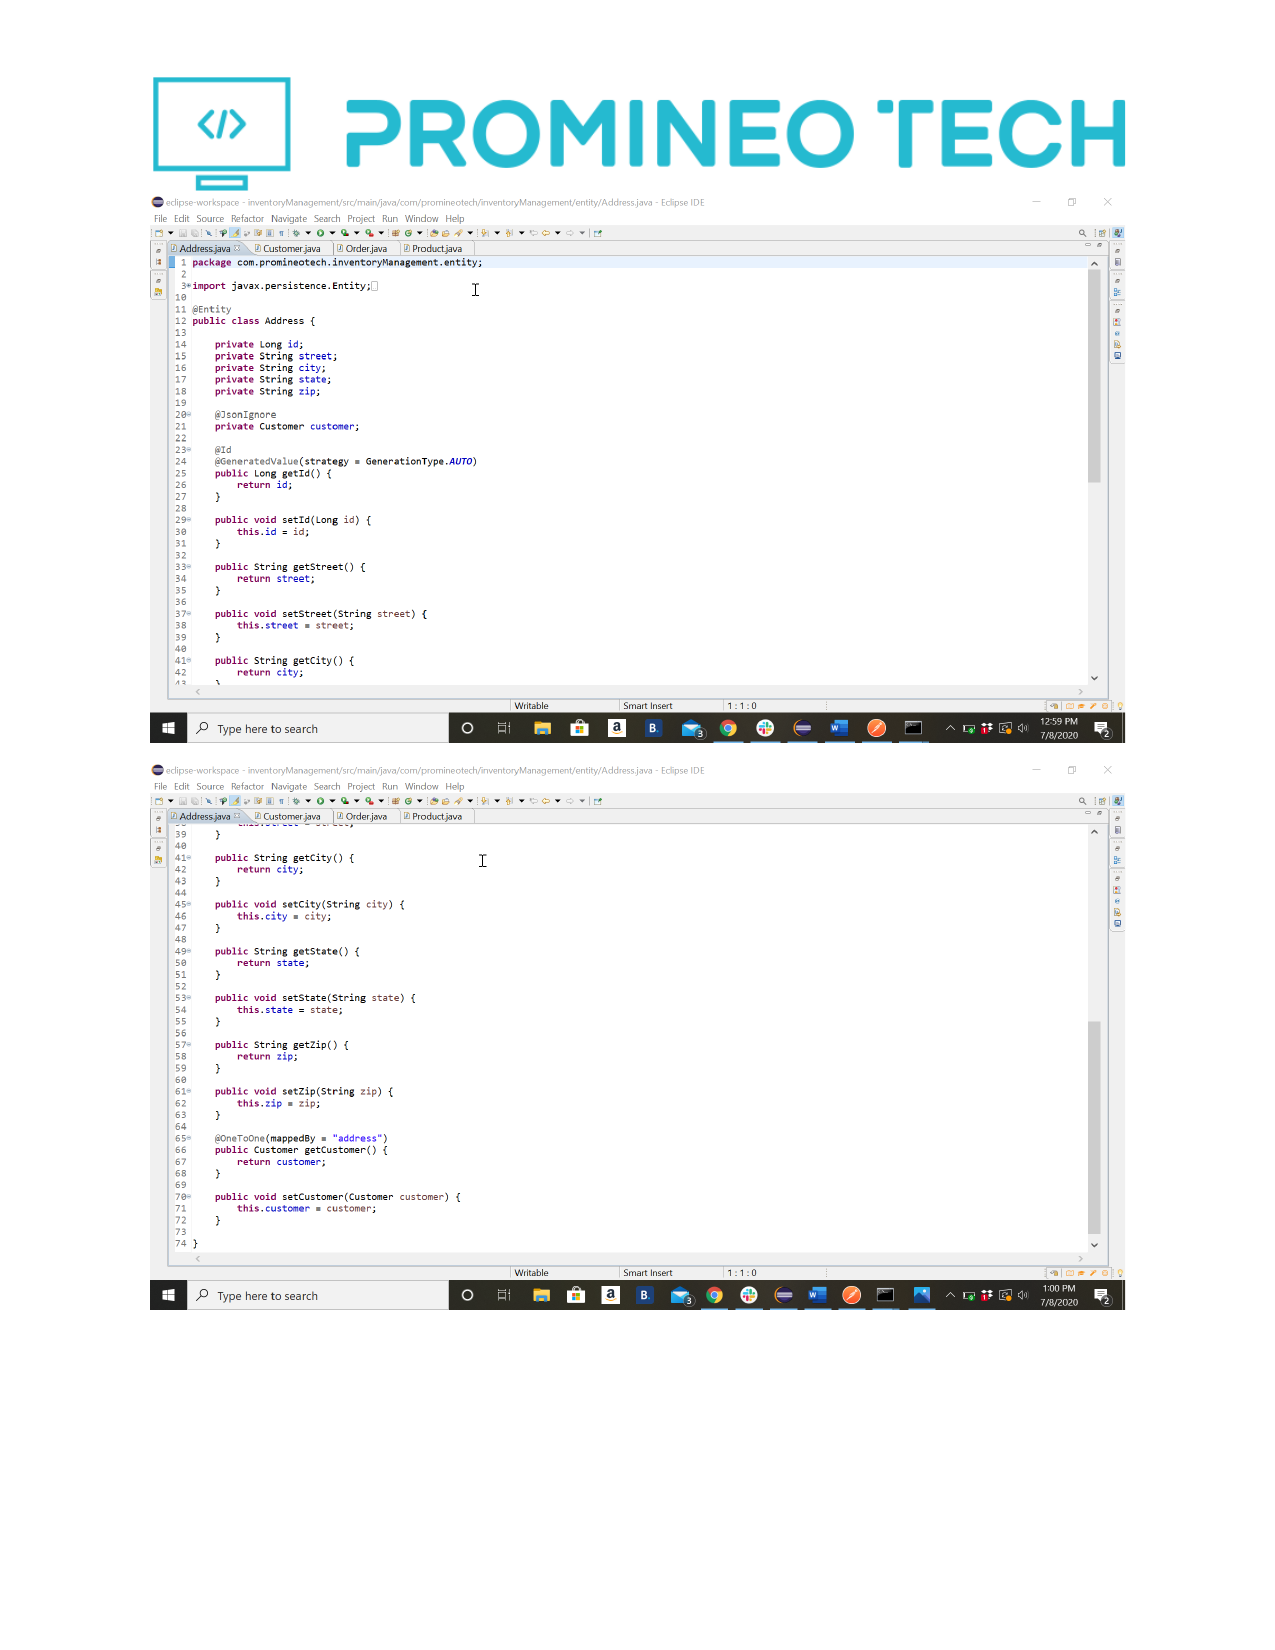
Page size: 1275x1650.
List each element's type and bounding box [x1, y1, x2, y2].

picture [150, 761, 1125, 1310]
picture [150, 75, 1125, 743]
